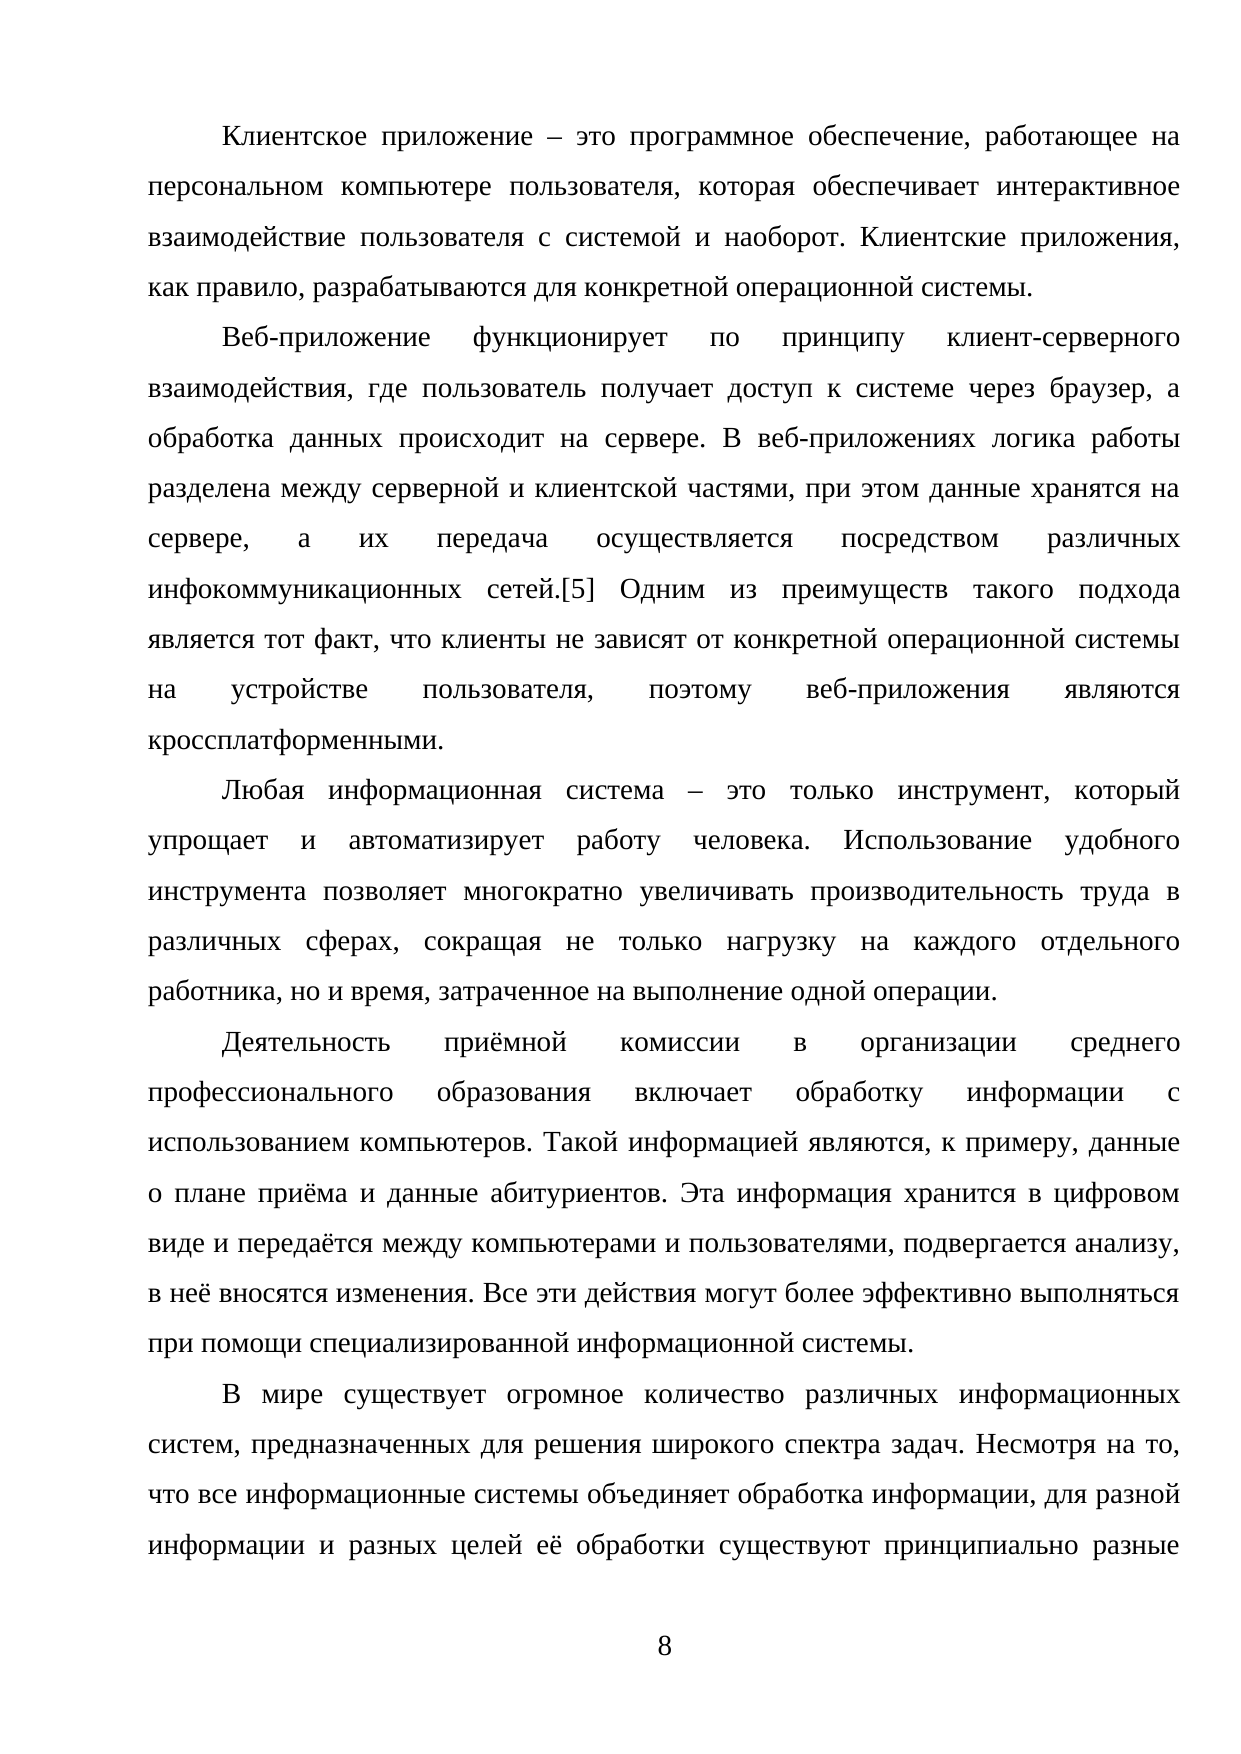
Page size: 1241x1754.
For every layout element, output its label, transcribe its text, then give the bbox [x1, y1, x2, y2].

text Любая информационная система – это только инструмент, который упрощает и автоматизирует работу человека. Использование удобного инструмента позволяет многократно увеличивать производительность труда в различных сферах, сокращая не только нагрузку на каждого отдельного работника, но и время, затраченное на выполнение одной операции. [148, 772, 1181, 1007]
list Веб-приложение функционирует по принципу клиент-серверного взаимодействия, где пользователь получает доступ к системе через браузер, а обработка данных происходит на сервере. В веб-приложениях логика работы разделена между серверной и клиентской частями, при этом данные хранятся на сервере, а их передача осуществляется посредством различных инфокоммуникационных сетей.[5] Одним из преимуществ такого подхода является тот факт, что клиенты не зависят от конкретной операционной системы на устройстве пользователя, поэтому веб-приложения являются кроссплатформенными. [148, 319, 1181, 755]
text Клиентское приложение – это программное обеспечение, работающее на персональном компьютере пользователя, которая обеспечивает интерактивное взаимодействие пользователя с системой и наоборот. Клиентские приложения, как правило, разрабатываются для конкретной операционной системы. [148, 118, 1181, 303]
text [148, 1376, 1181, 1560]
text Деятельность приёмной комиссии в организации среднего профессионального образования включает обработку информации с использованием компьютеров. Такой информацией являются, к примеру, данные о плане приёма и данные абитуриентов. Эта информация хранится в цифровом виде и передаётся между компьютерами и пользователями, подвергается анализу, в неё вносятся изменения. Все эти действия могут более эффективно выполняться при помощи специализированной информационной системы. [148, 1024, 1181, 1359]
